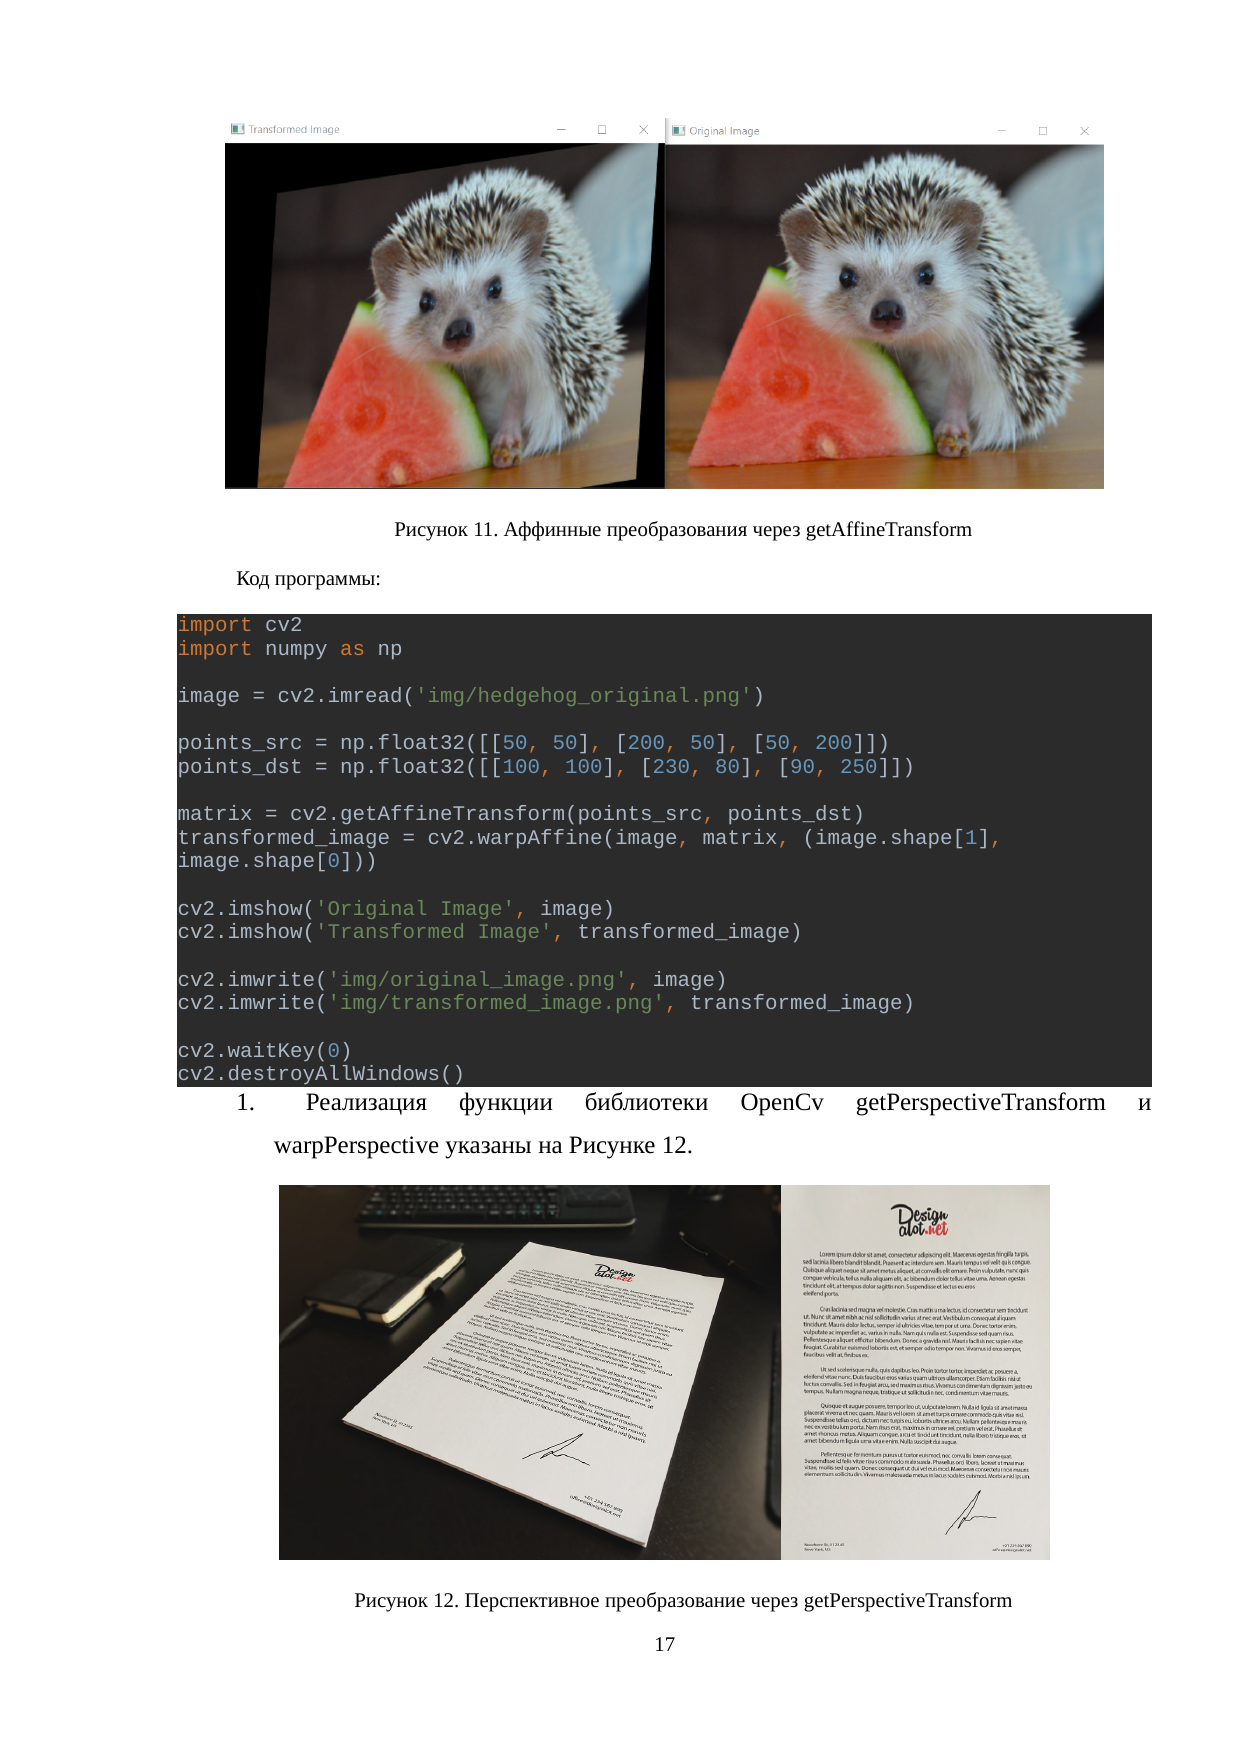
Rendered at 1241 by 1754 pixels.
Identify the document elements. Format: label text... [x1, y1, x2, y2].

list Рисунок 12. Перспективное преобразование через getPerspectiveTransform [215, 1588, 1152, 1612]
picture [225, 118, 1104, 489]
list Реализация функции библиотеки OpenCv getPerspectiveTransform и warpPerspective указаны на Рисунке 12. [236, 1087, 1152, 1159]
list Рисунок 11. Аффинные преобразования через getAffineTransform [215, 517, 1152, 541]
picture [279, 1185, 1050, 1560]
text import cv2 import numpy as np image = cv2.imread('img/hedgehog_original.png') points_src = np.float32([[50, 50], [200, 50], [50, 200]]) points_dst = np.float32([[100, 100], [230, 80], [90, 250]]) matrix = cv2.getAffineTransform(points_src, points_dst) transformed_image = cv2.warpAffine(image, matrix, (image.shape[1], image.shape[0])) cv2.imshow('Original Image', image) cv2.imshow('Transformed Image', transformed_image) cv2.imwrite('img/original_image.png', image) cv2.imwrite('img/transformed_image.png', transformed_image) cv2.waitKey(0) cv2.destroyAllWindows() [177, 614, 1152, 1087]
text Код программы: [177, 565, 1152, 589]
